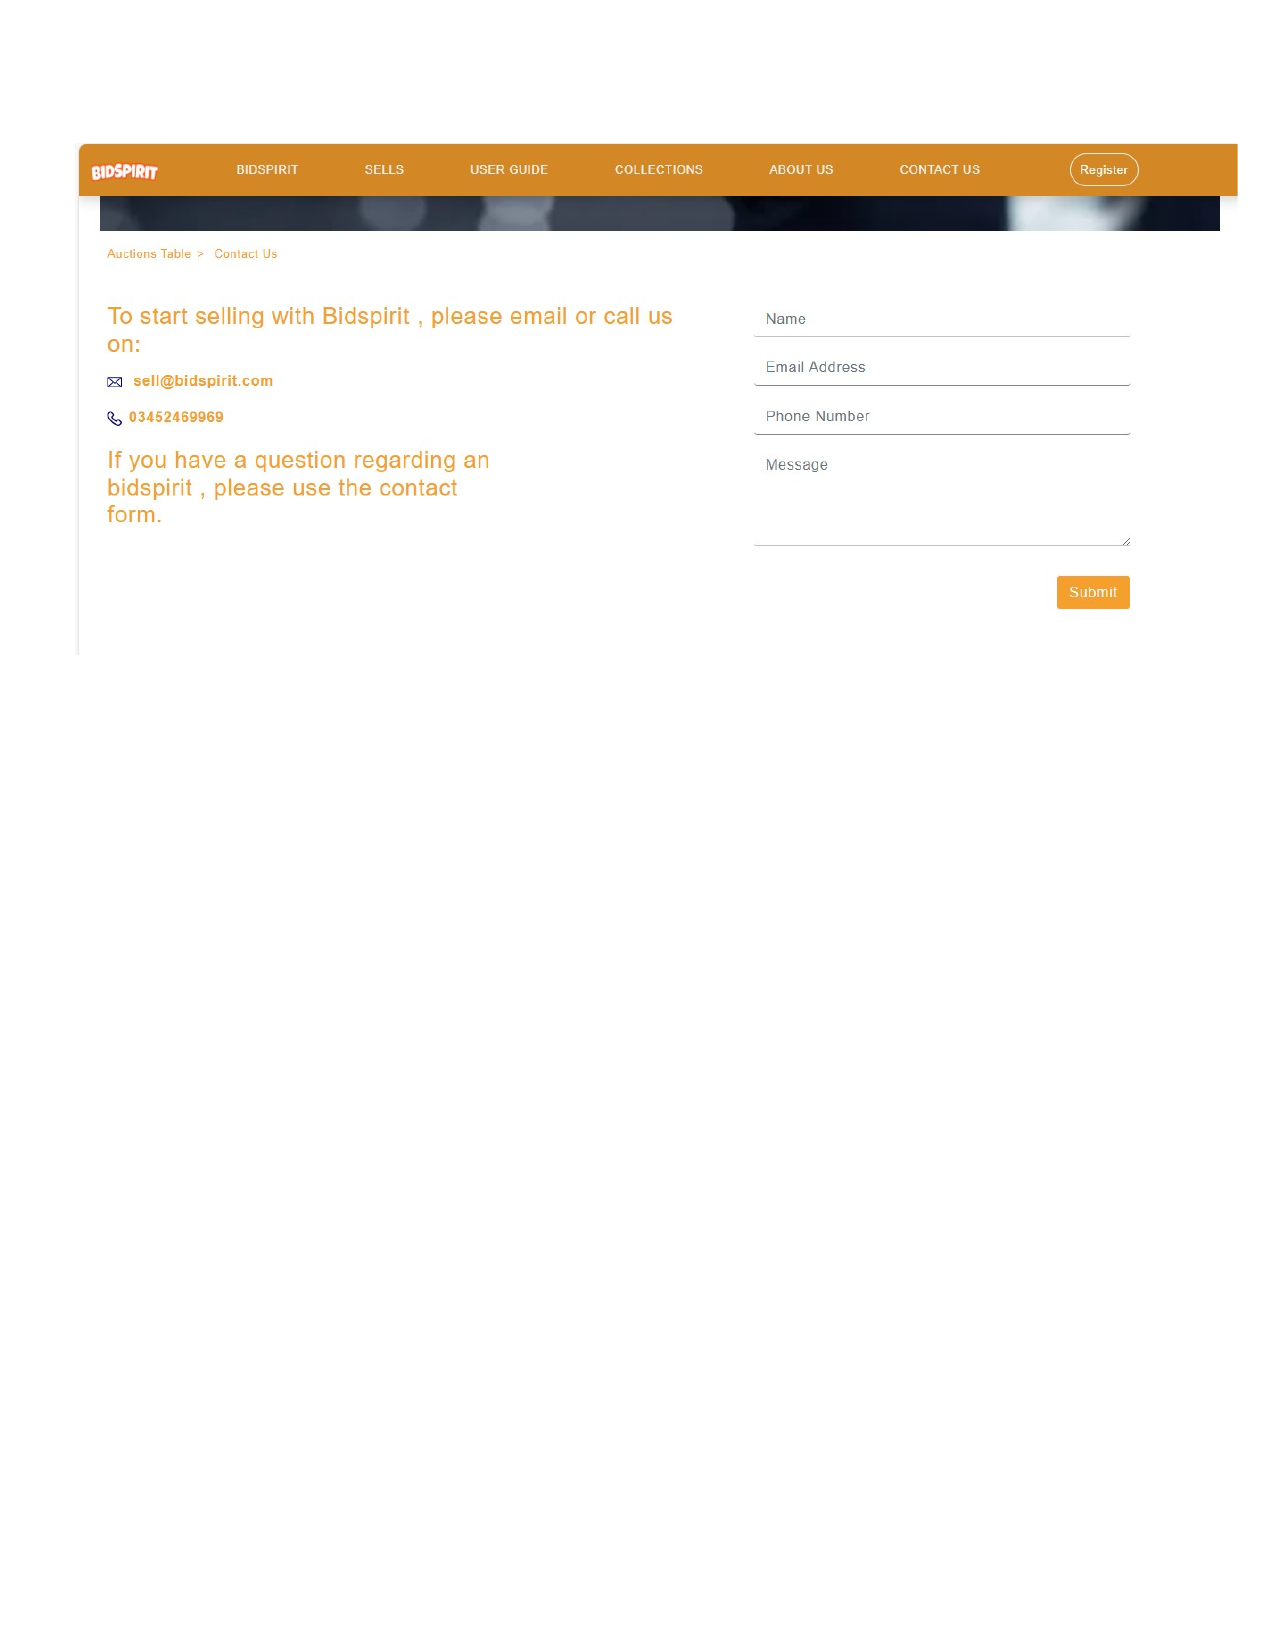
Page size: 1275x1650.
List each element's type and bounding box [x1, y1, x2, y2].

picture [75, 143, 1238, 655]
